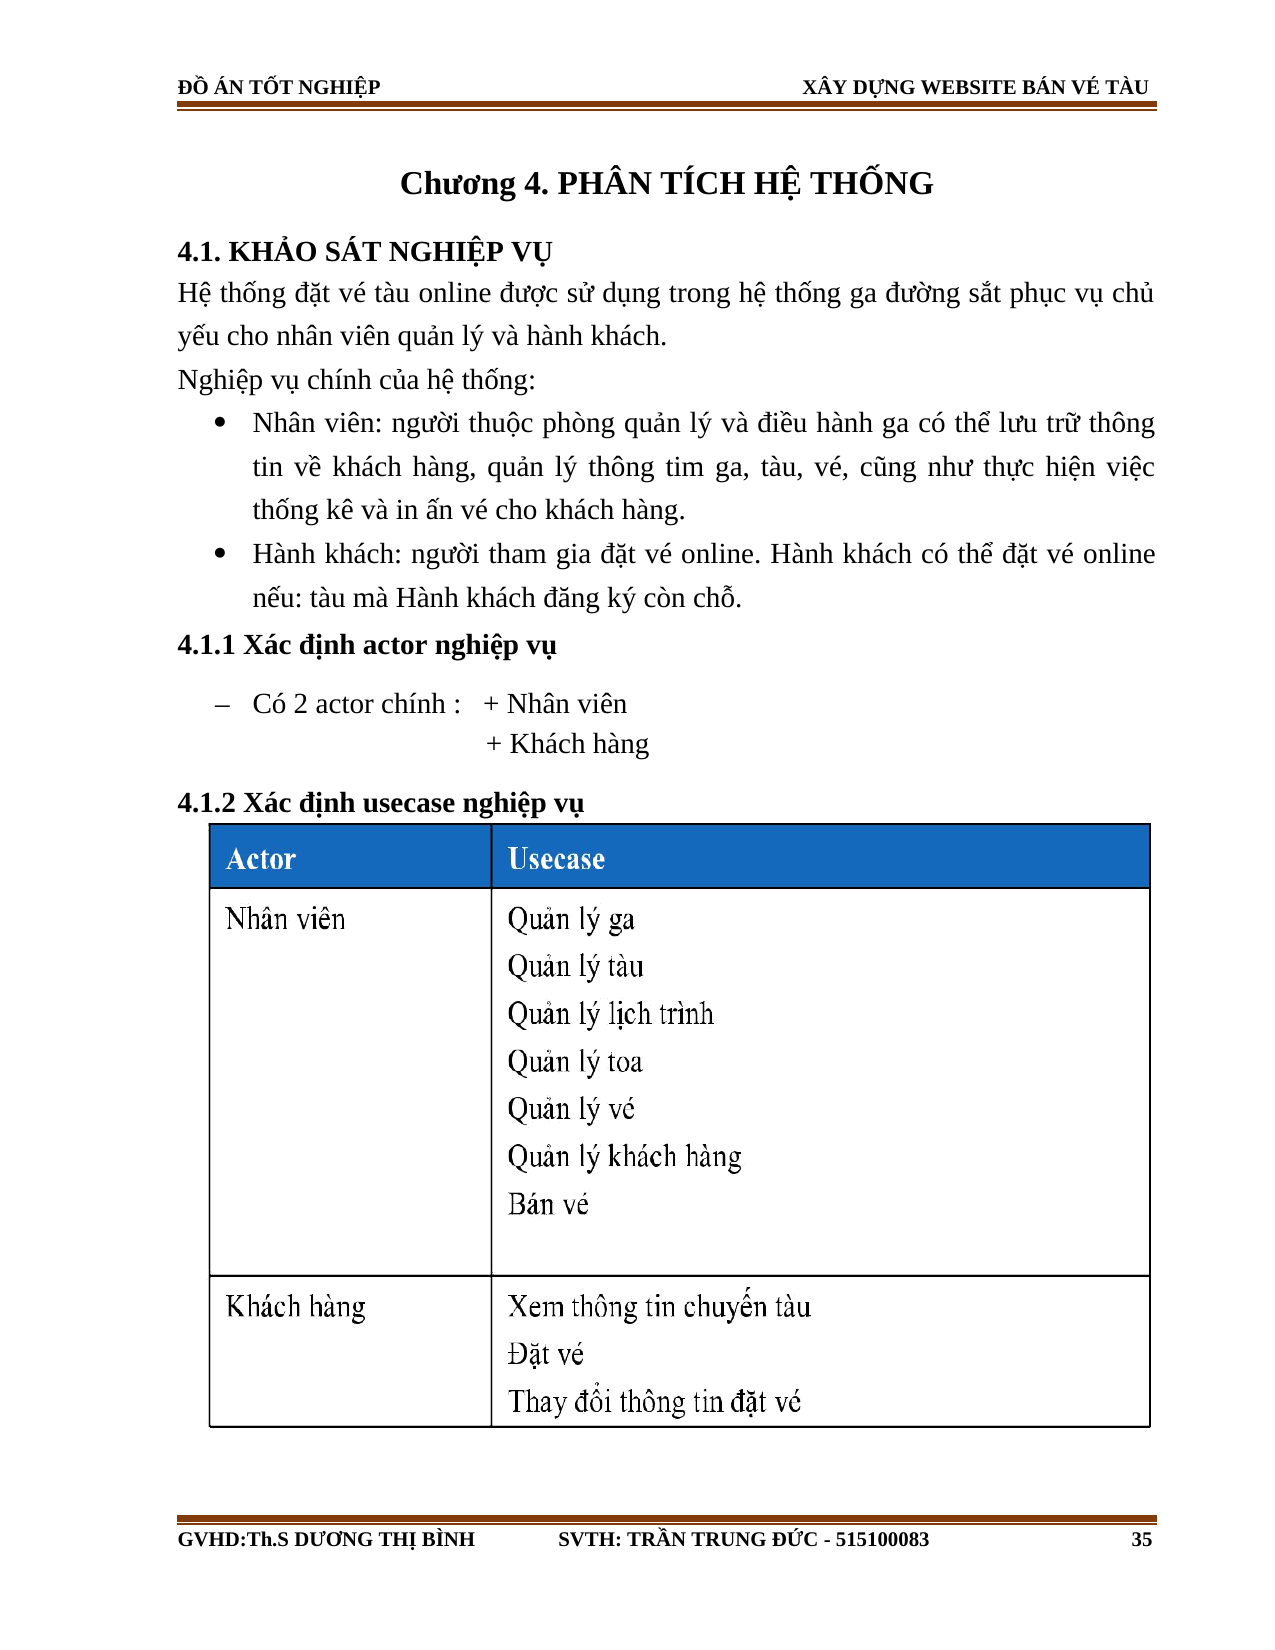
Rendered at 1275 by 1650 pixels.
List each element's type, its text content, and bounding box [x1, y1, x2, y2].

text Hệ thống đặt vé tàu online được sử dụng trong hệ thống ga đường sắt phục vụ chủ yếu cho nhân viên quản lý và hành khách. [177, 275, 1157, 352]
subtitle Chương 4. PHÂN TÍCH HỆ THỐNG [177, 163, 1157, 202]
text Nghiệp vụ chính của hệ thống: [177, 362, 1157, 395]
list Nhân viên: người thuộc phòng quản lý và điều hành ga có thể lưu trữ thông tin về khách hàng, quản lý thông tim ga, tàu, vé, cũng như thực hiện việc thống kê và in ấn vé cho khách hàng. [215, 405, 1157, 526]
list Có 2 actor chính : + Nhân viên + Khách hàng [215, 686, 1157, 760]
picture [206, 820, 1153, 1429]
subtitle 4.1.1 Xác định actor nghiệp vụ [177, 627, 1157, 661]
subtitle 4.1.2 Xác định usecase nghiệp vụ [177, 786, 1157, 819]
list Hành khách: người tham gia đặt vé online. Hành khách có thể đặt vé online nếu: tàu mà Hành khách đăng ký còn chỗ. [215, 536, 1157, 613]
subtitle 4.1. KHẢO SÁT NGHIỆP VỤ [177, 234, 1157, 268]
